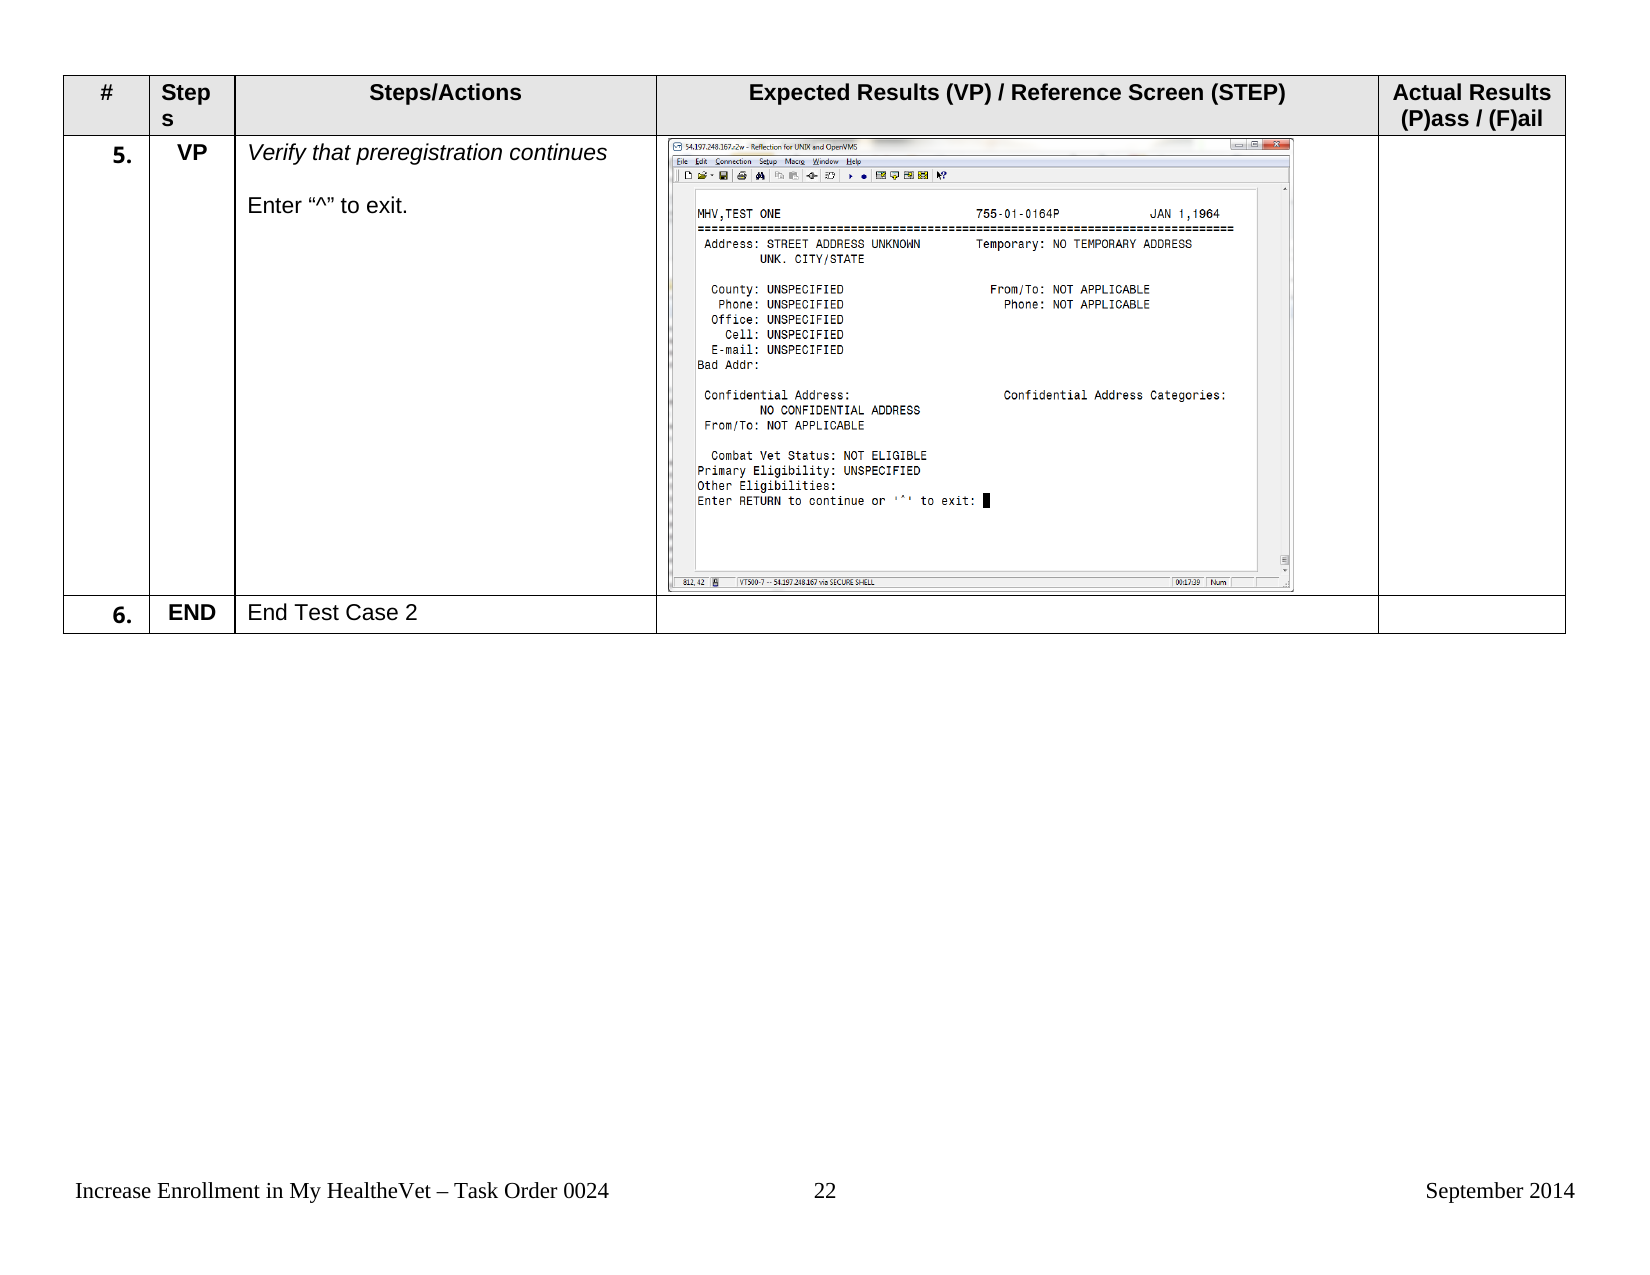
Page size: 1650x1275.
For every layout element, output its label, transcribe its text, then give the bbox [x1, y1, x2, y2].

table_cell [1379, 596, 1565, 633]
table_cell End Test Case 2 [236, 596, 656, 633]
table_cell [657, 596, 1378, 633]
table_cell [64, 596, 149, 633]
table_cell Verify that preregistration continues Enter “^” to exit. [236, 136, 656, 595]
table_cell [1379, 136, 1565, 595]
picture [668, 138, 1294, 592]
table_header # [64, 76, 149, 135]
table_header Expected Results (VP) / Reference Screen (STEP) [657, 76, 1378, 135]
table_cell [64, 136, 149, 595]
table_header Actual Results (P)ass / (F)ail [1379, 76, 1565, 135]
table_header Steps/Actions [236, 76, 656, 135]
table_cell END [150, 596, 234, 633]
table_cell VP [150, 136, 234, 595]
table_cell [657, 136, 1378, 595]
table_header Steps [150, 76, 234, 135]
